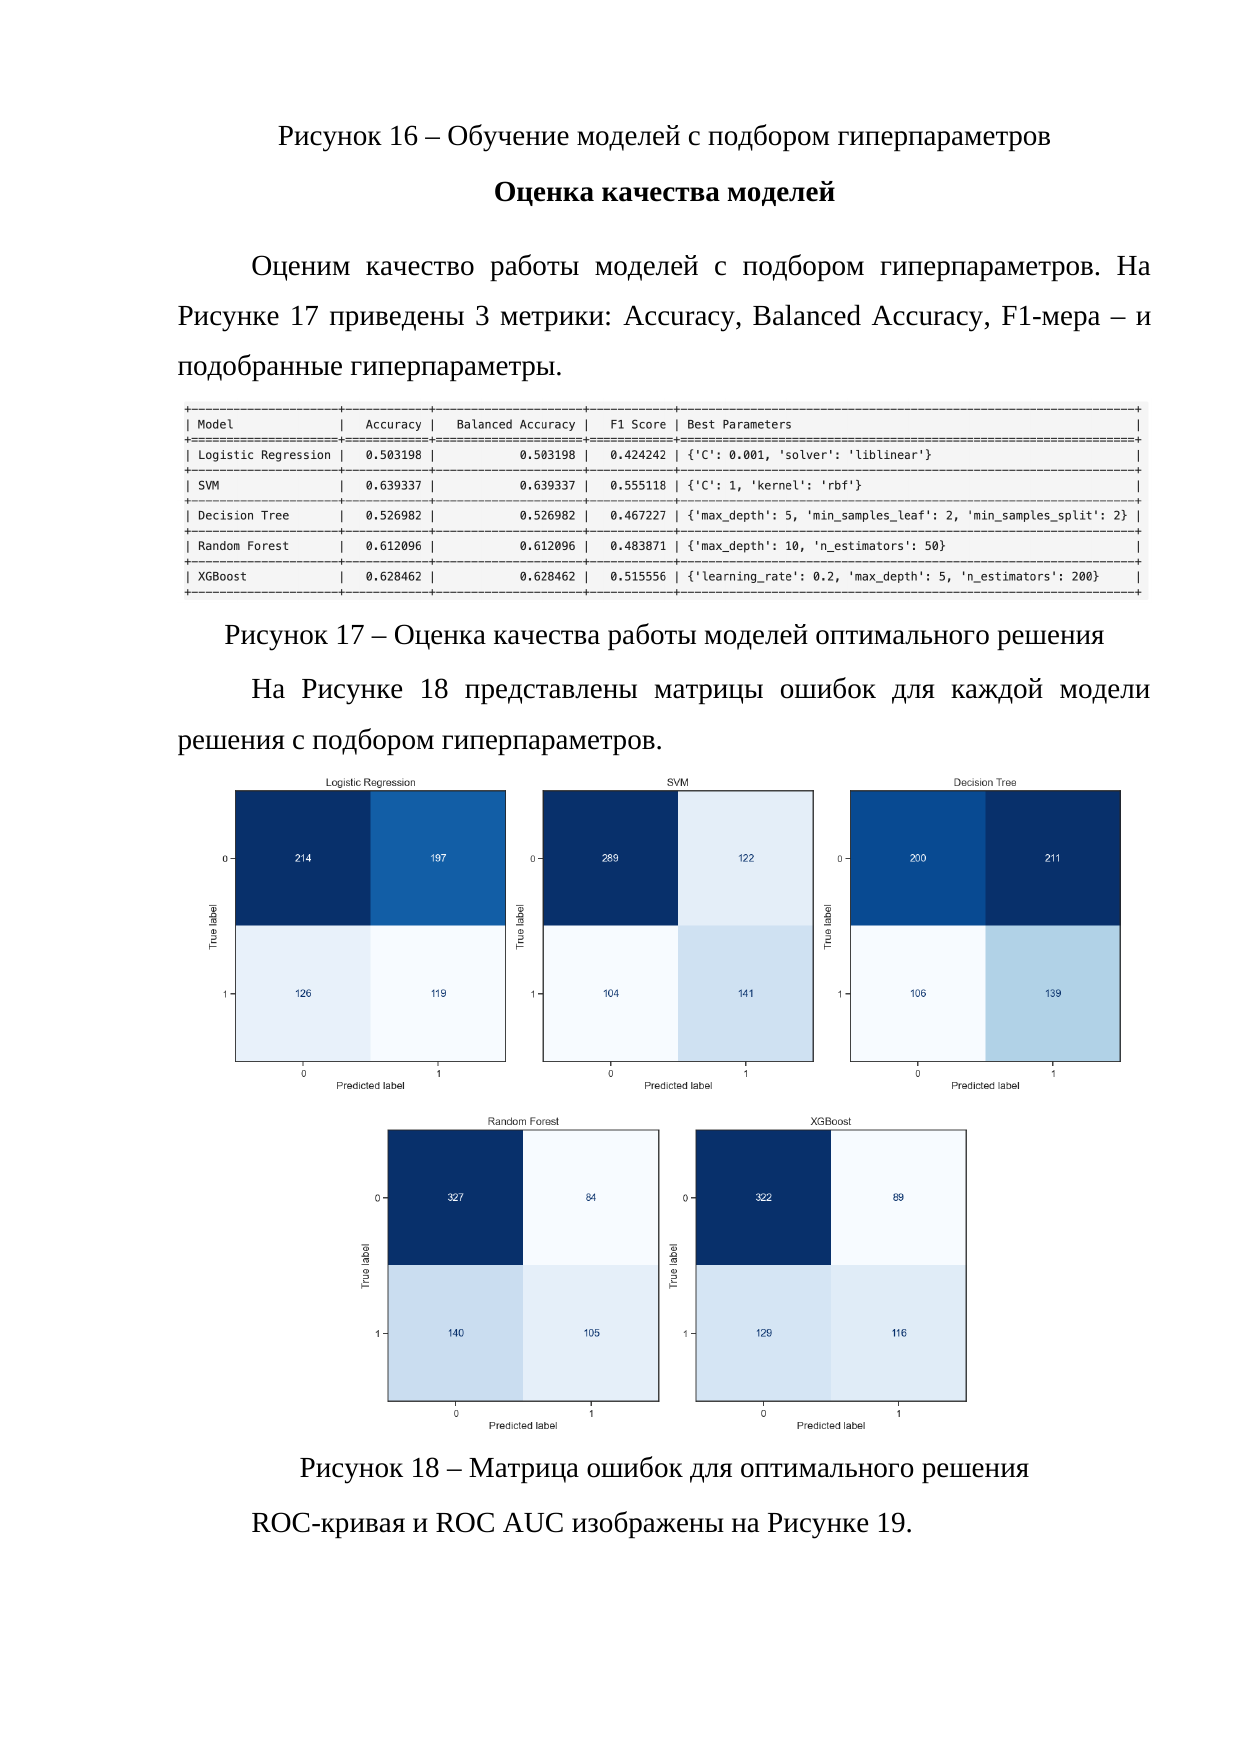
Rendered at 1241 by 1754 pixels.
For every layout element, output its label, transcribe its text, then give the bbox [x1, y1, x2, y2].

picture [177, 398, 1152, 603]
picture [357, 1111, 972, 1437]
text Рисунок 16 – Обучение моделей с подбором гиперпараметров [177, 118, 1152, 152]
text Оценим качество работы моделей с подбором гиперпараметров. На Рисунке 17 приведены 3 метрики: Accuracy, Balanced Accuracy, F1-мера – и подобранные гиперпараметры. [177, 248, 1152, 382]
picture [203, 772, 1126, 1097]
text На Рисунке 18 представлены матрицы ошибок для каждой модели решения с подбором гиперпараметров. [177, 672, 1152, 756]
text Оценка качества моделей [177, 174, 1152, 208]
text Рисунок 17 – Оценка качества работы моделей оптимального решения [177, 617, 1152, 651]
text Рисунок 18 – Матрица ошибок для оптимального решения [177, 1451, 1152, 1484]
text ROC-кривая и ROC AUC изображены на Рисунке 19. [177, 1505, 1152, 1538]
